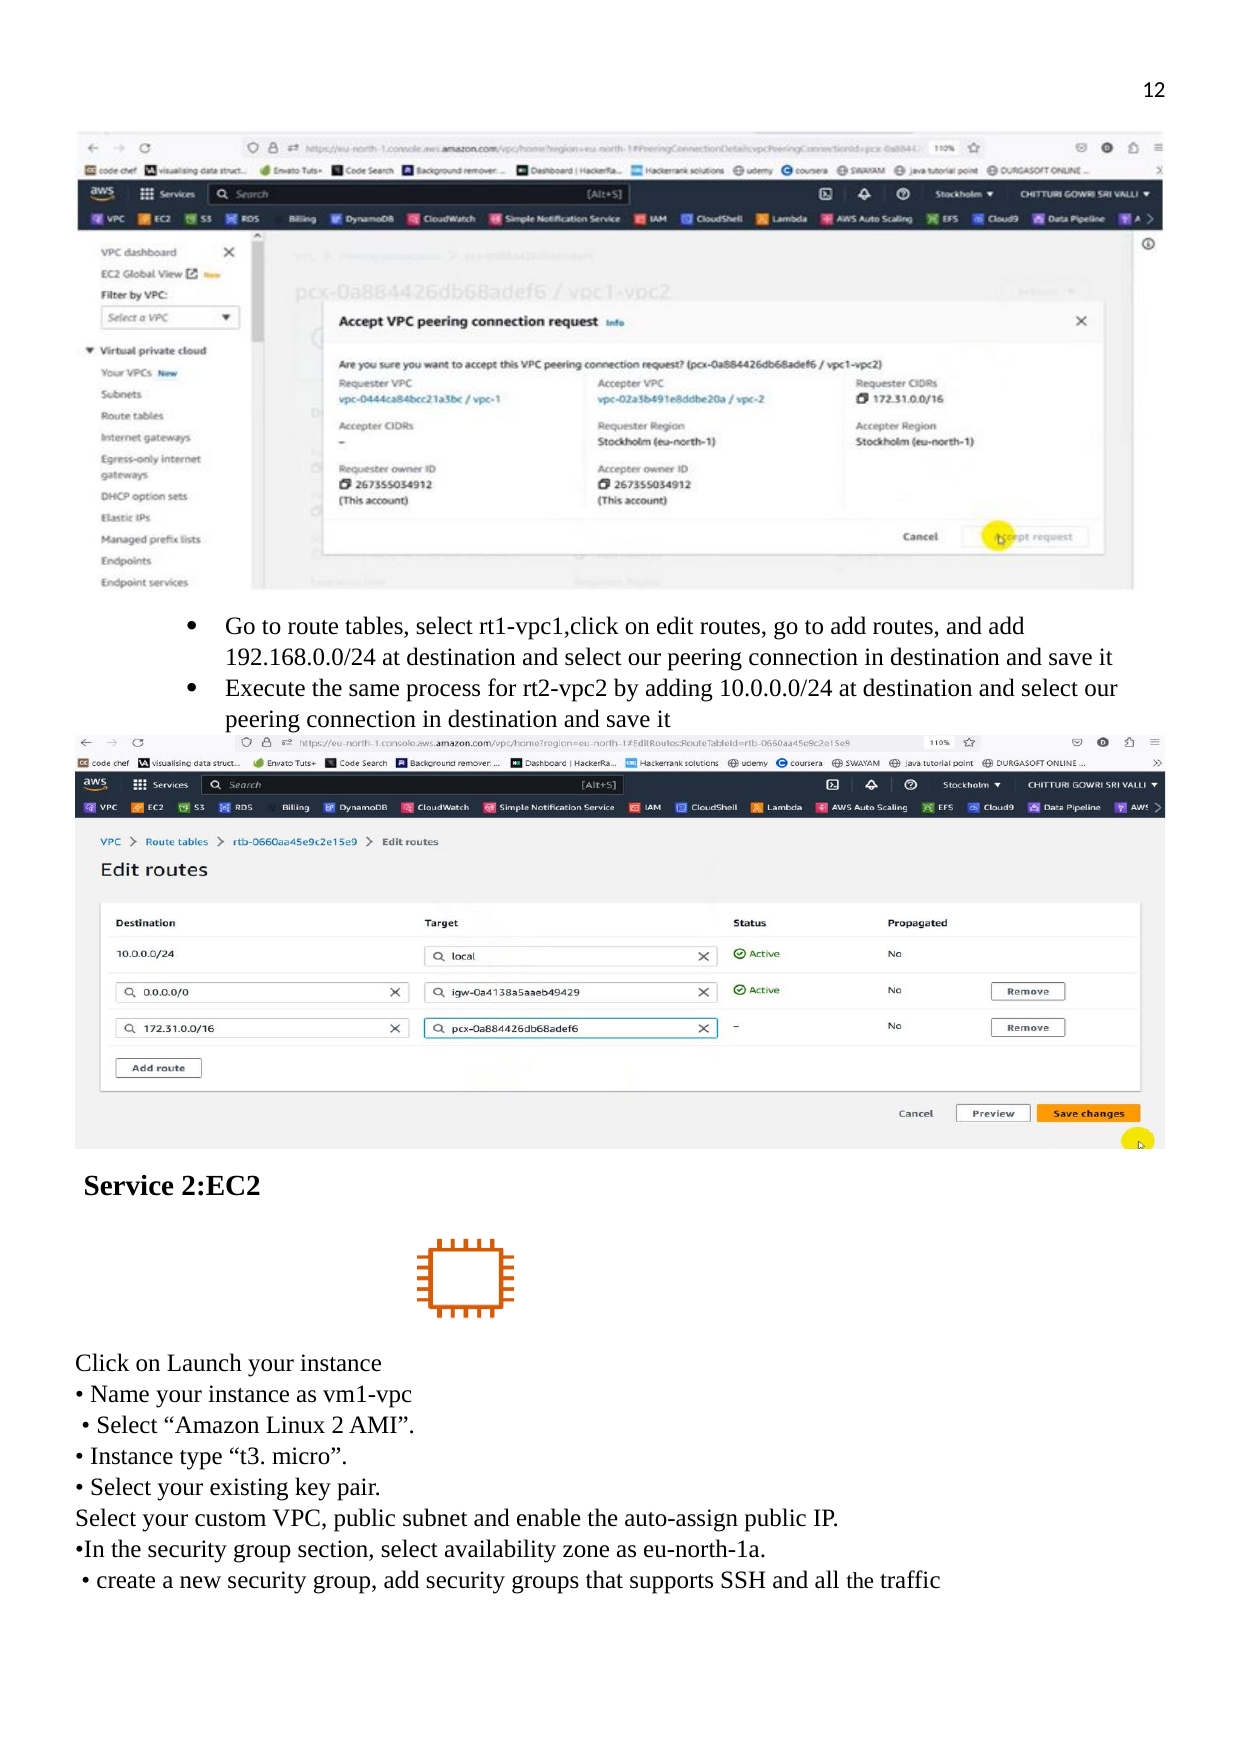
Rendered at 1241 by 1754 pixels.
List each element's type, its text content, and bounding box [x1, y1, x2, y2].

picture [408, 1221, 529, 1328]
text • Name your instance as vm1-vpc [75, 1379, 1165, 1407]
text • Select “Amazon Linux 2 AMI”. [75, 1410, 1165, 1438]
picture [75, 129, 1166, 592]
text •In the security group section, select availability zone as eu-north-1a. [75, 1534, 1165, 1563]
text Service 2:EC2 [75, 1168, 1165, 1202]
text • Select your existing key pair. [75, 1472, 1165, 1501]
text Click on Launch your instance [75, 1348, 1165, 1376]
text • Instance type “t3. micro”. [75, 1441, 1165, 1469]
list Go to route tables, select rt1-vpc1,click on edit routes, go to add routes, and add 192.168.0.0/24 at destination and select our peering connection in destination and save it [187, 611, 1165, 671]
text • create a new security group, add security groups that supports SSH and all the traffic [75, 1565, 1165, 1594]
list Execute the same process for rt2-vpc2 by adding 10.0.0.0/24 at destination and select our peering connection in destination and save it [187, 673, 1165, 733]
picture [75, 735, 1166, 1149]
text Select your custom VPC, public subnet and enable the auto-assign public IP. [75, 1503, 1165, 1532]
